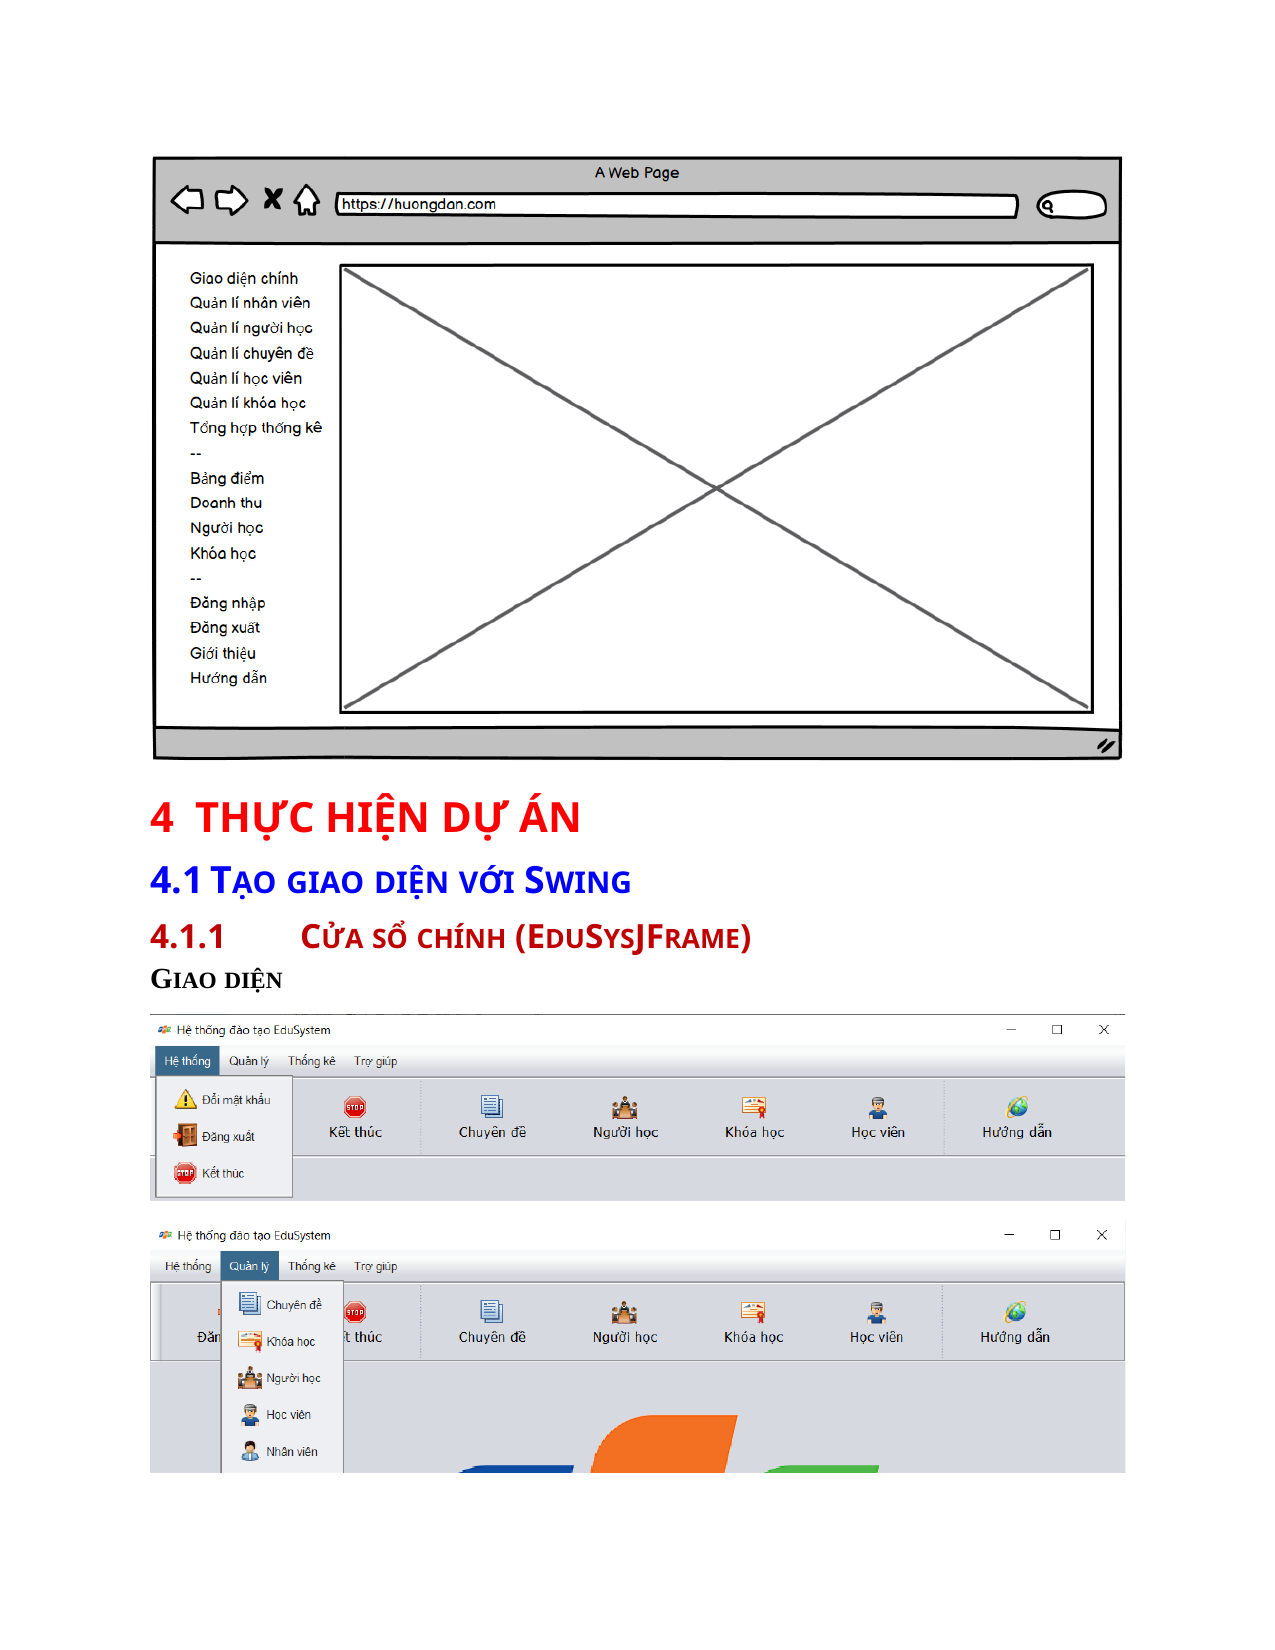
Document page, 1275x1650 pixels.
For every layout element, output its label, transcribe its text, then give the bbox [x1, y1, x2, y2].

subtitle Tạo giao diện với Swing [150, 853, 1125, 904]
subtitle Cửa sổ chính (EduSysJFrame) [150, 913, 1125, 958]
subtitle Thực hiện dự án [150, 788, 1125, 845]
picture [150, 150, 1125, 761]
picture [150, 1014, 1125, 1201]
text Giao diện [150, 962, 1125, 995]
picture [150, 1220, 1125, 1473]
